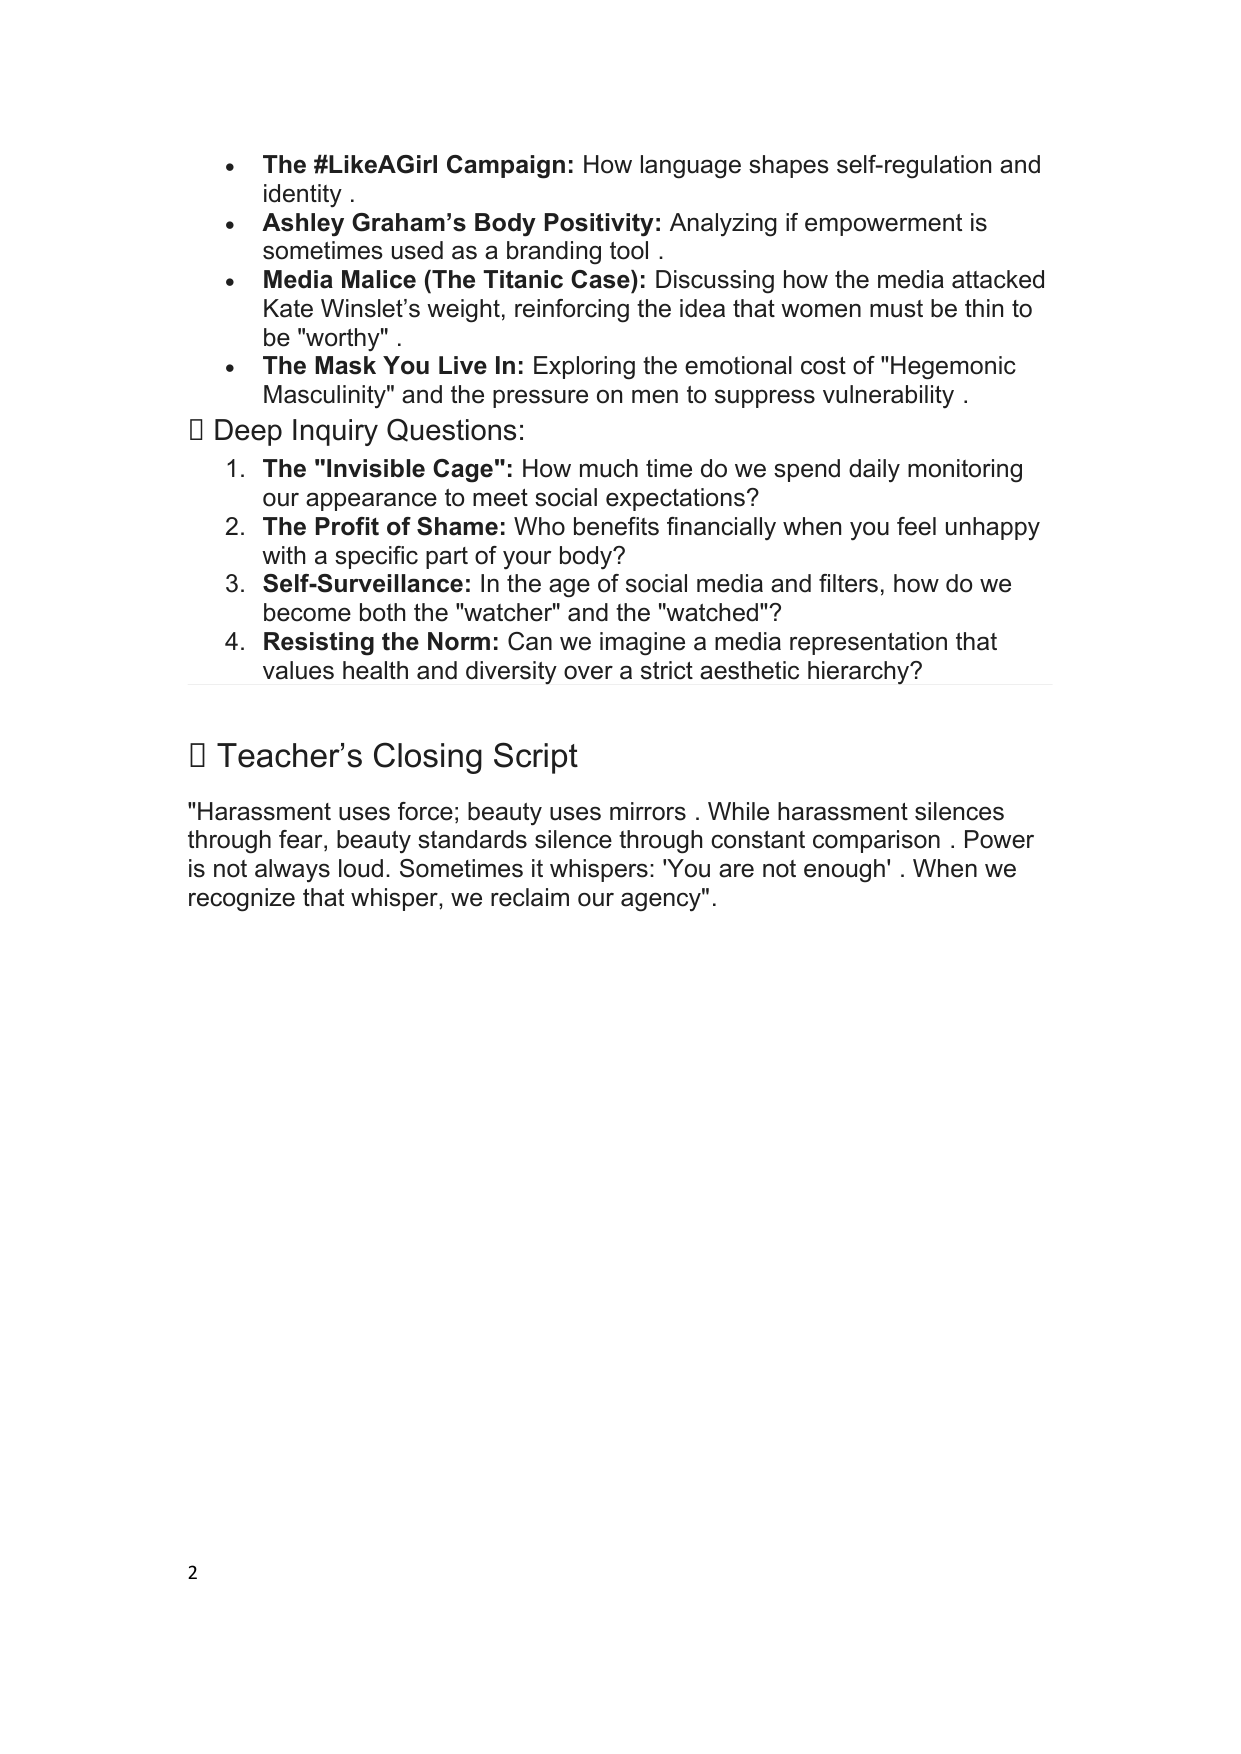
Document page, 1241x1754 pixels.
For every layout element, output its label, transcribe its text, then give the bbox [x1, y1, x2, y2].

list Ashley Graham’s Body Positivity: Analyzing if empowerment is sometimes used as a branding tool . [225, 207, 1053, 265]
list Media Malice (The Titanic Case): Discussing how the media attacked Kate Winslet’s weight, reinforcing the idea that women must be thin to be "worthy" . [225, 265, 1053, 351]
list Resisting the Norm: Can we imagine a media representation that values health and diversity over a strict aesthetic hierarchy? [225, 627, 1053, 684]
list The "Invisible Cage": How much time do we spend daily monitoring our appearance to meet social expectations? [225, 454, 1053, 512]
list The Profit of Shame: Who benefits financially when you feel unhappy with a specific part of your body? [225, 512, 1053, 569]
text "Harassment uses force; beauty uses mirrors . While harassment silences through fear, beauty standards silence through constant comparison . Power is not always loud. Sometimes it whispers: 'You are not enough' . When we recognize that whisper, we reclaim our agency". [187, 797, 1053, 912]
list The #LikeAGirl Campaign: How language shapes self-regulation and identity . [225, 150, 1053, 207]
subtitle 💬 Teacher’s Closing Script [187, 732, 1053, 777]
list The Mask You Live In: Exploring the emotional cost of "Hegemonic Masculinity" and the pressure on men to suppress vulnerability . [225, 351, 1053, 409]
subtitle 💡 Deep Inquiry Questions: [187, 409, 1053, 448]
list Self-Surveillance: In the age of social media and filters, how do we become both the "watcher" and the "watched"? [225, 569, 1053, 627]
